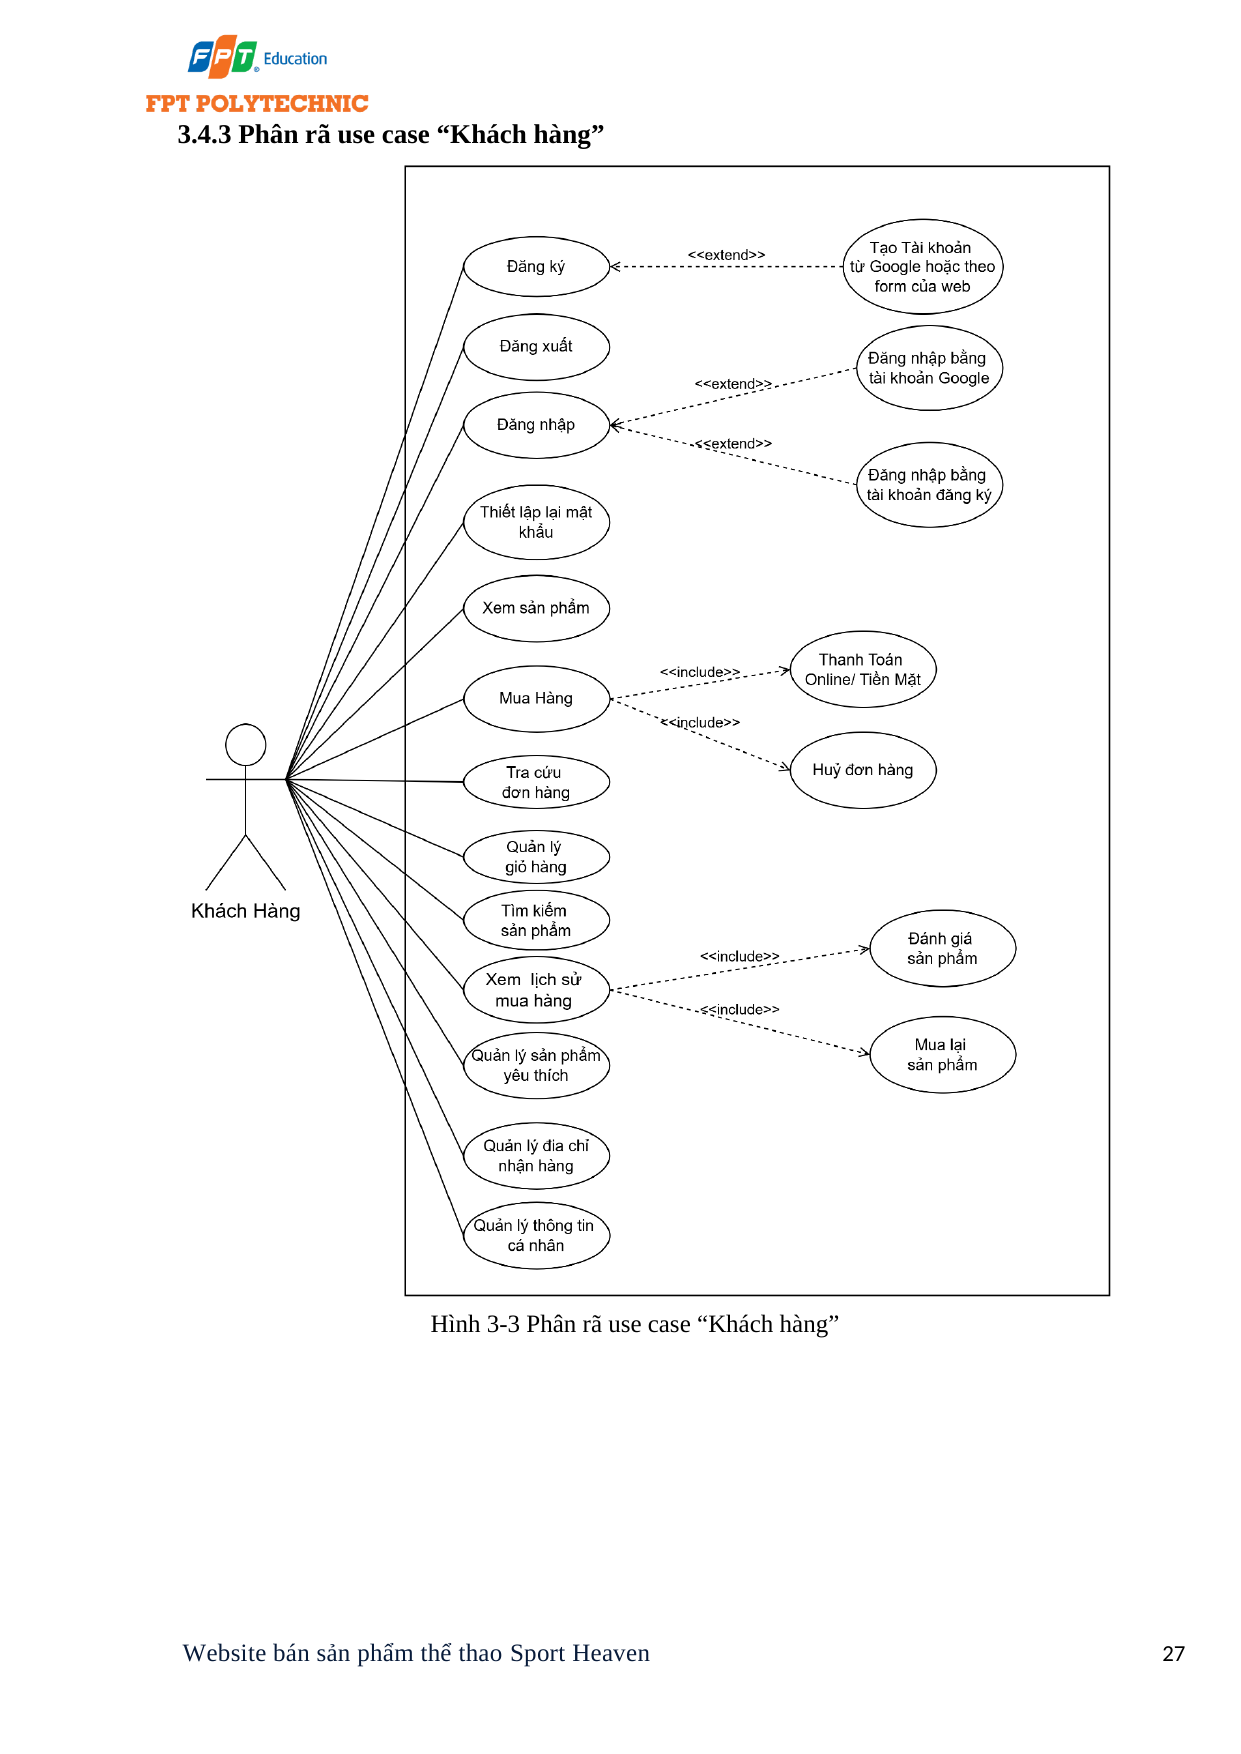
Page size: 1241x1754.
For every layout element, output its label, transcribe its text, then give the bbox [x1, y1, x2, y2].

picture [177, 152, 1123, 1309]
picture [138, 27, 376, 119]
text Hình 3-3 Phân rã use case “Khách hàng” [177, 1309, 1092, 1337]
subtitle Phân rã use case “Khách hàng” [177, 118, 1092, 149]
